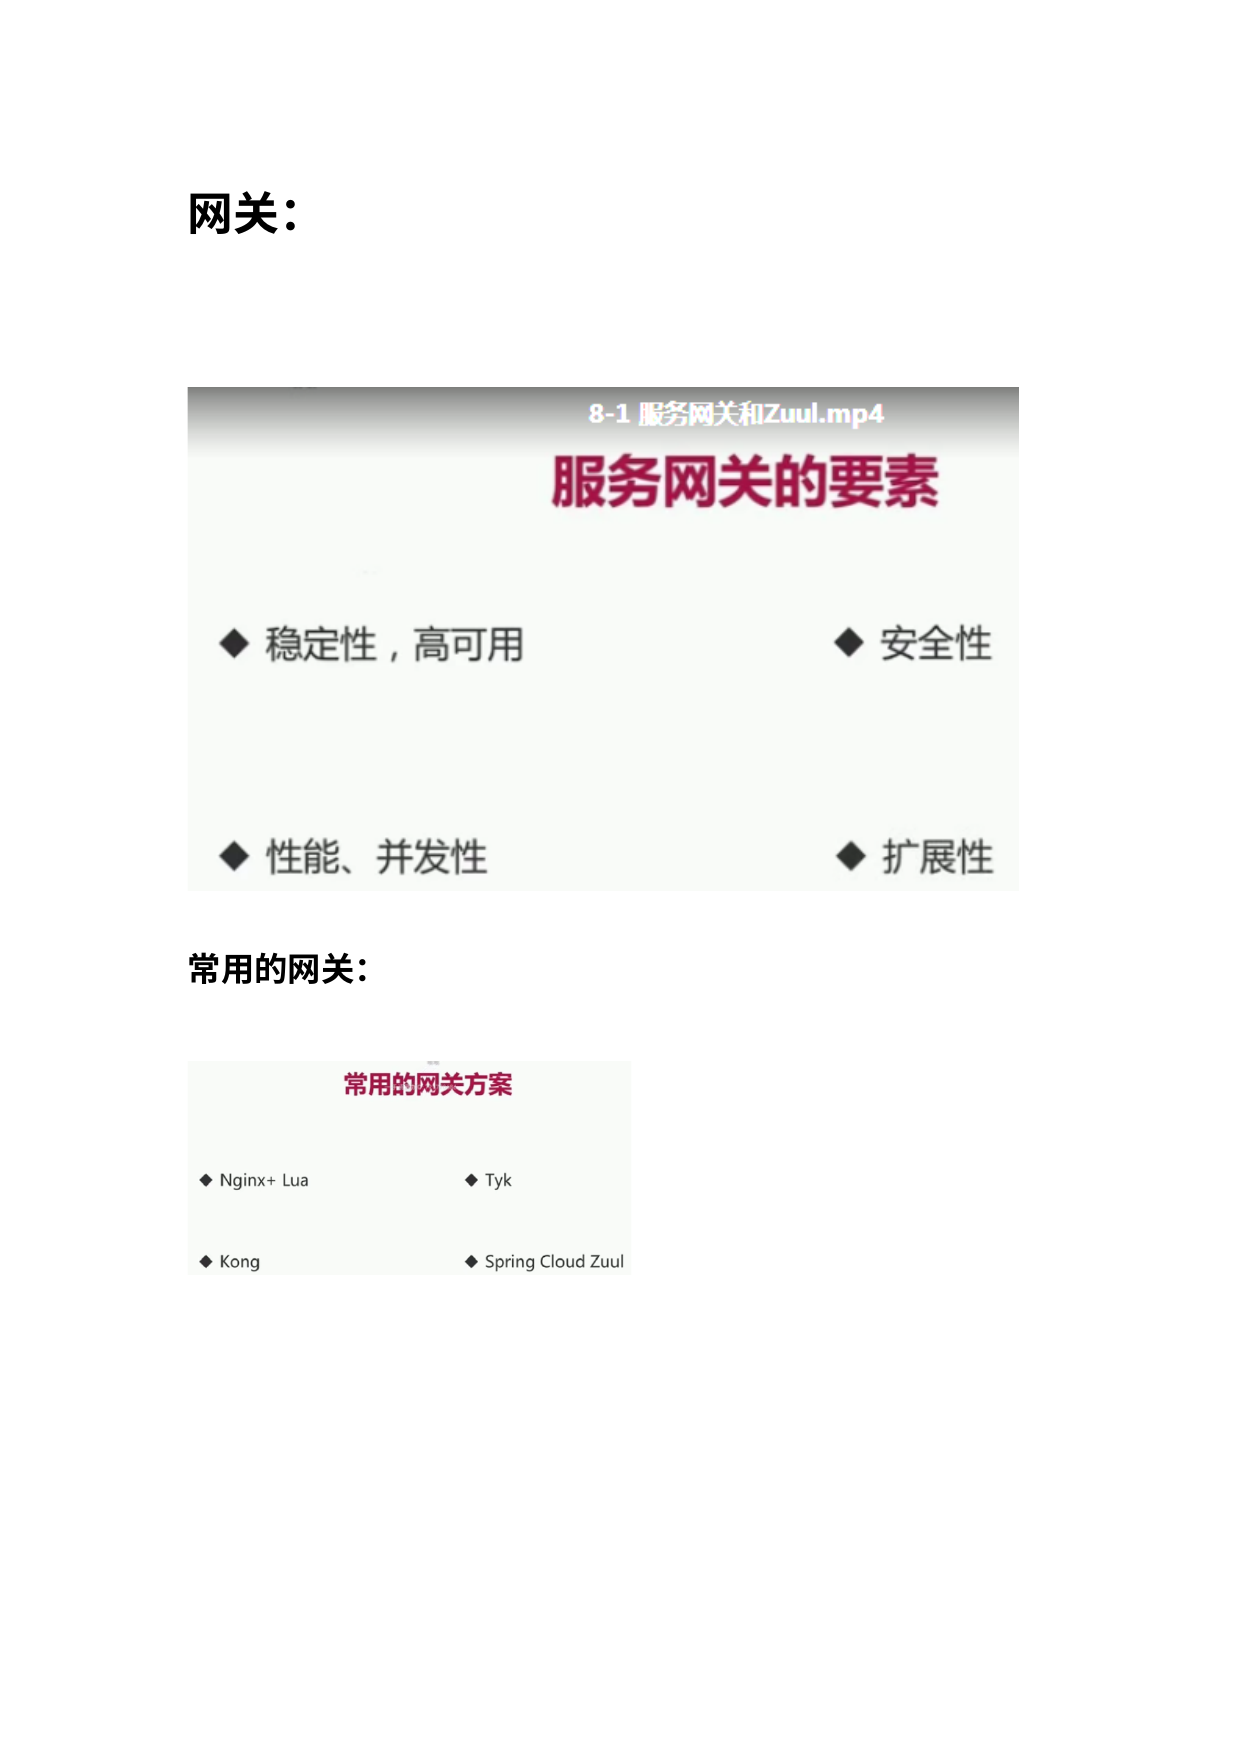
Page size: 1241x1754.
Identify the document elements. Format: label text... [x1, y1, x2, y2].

picture [187, 1061, 632, 1275]
subtitle 网关： [187, 162, 1053, 259]
subtitle 常用的网关： [187, 934, 1053, 999]
picture [187, 387, 1019, 891]
